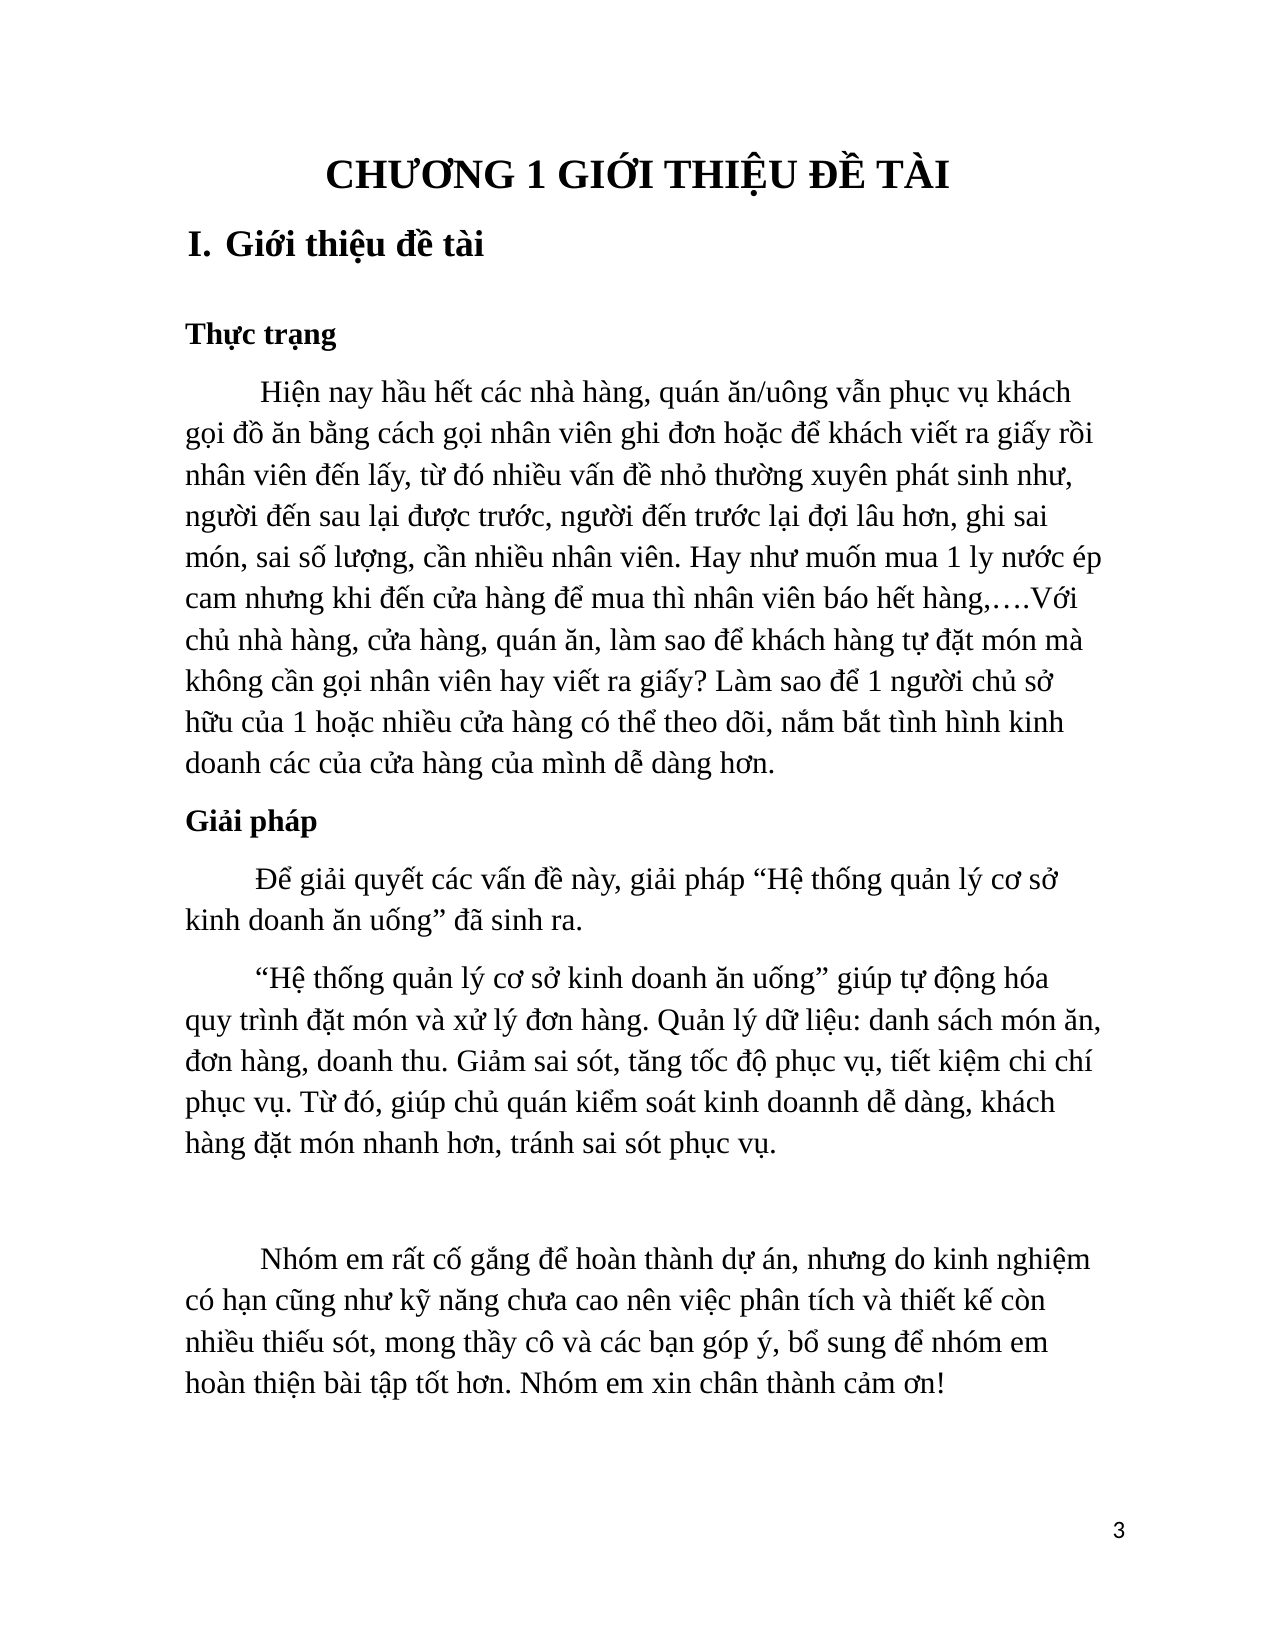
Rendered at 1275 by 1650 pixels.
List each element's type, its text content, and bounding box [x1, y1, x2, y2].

text CHƯƠNG 1 GIỚI THIỆU ĐỀ TÀI [150, 150, 1125, 198]
list Giới thiệu đề tài [187, 222, 1125, 265]
